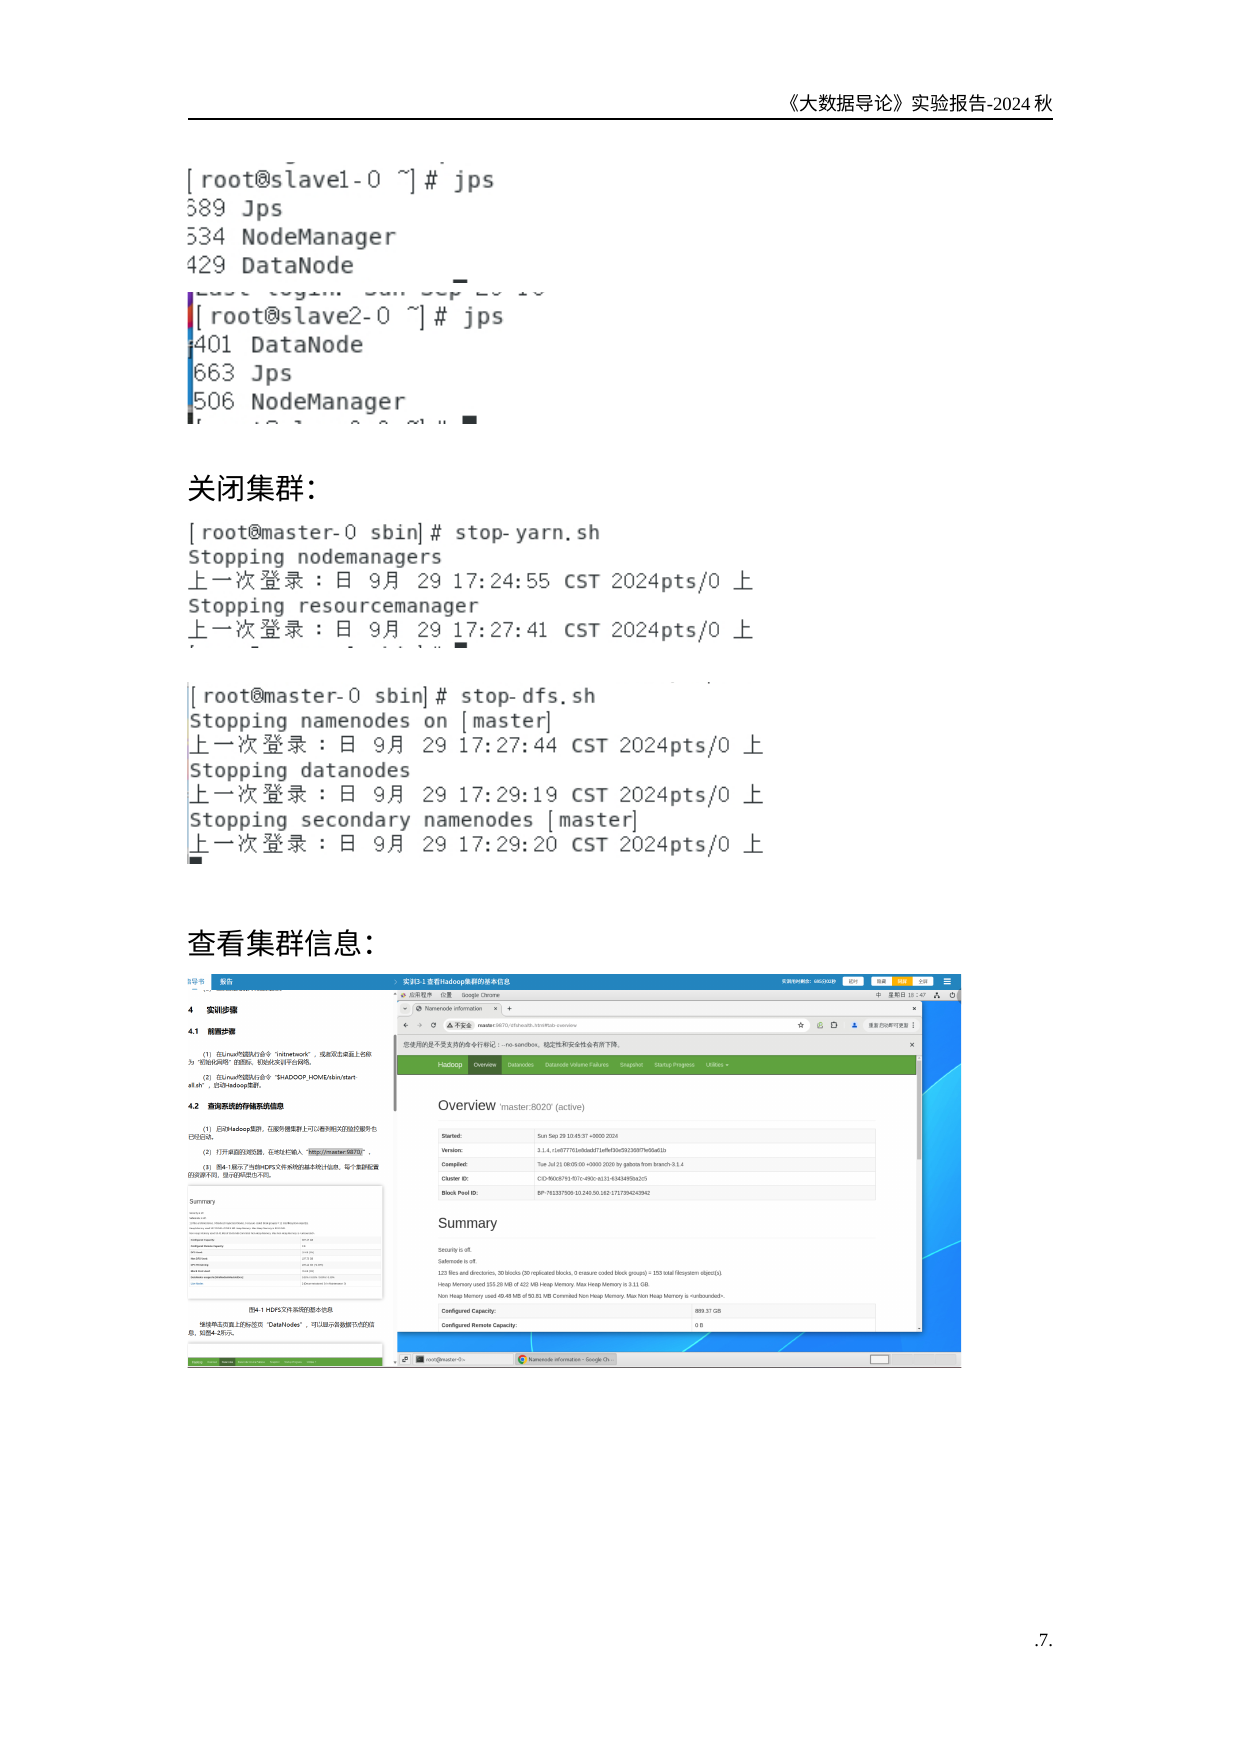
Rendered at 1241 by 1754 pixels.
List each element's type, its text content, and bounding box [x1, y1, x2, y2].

picture [187, 292, 549, 424]
text 查看集群信息： [187, 909, 1053, 974]
picture [187, 519, 789, 648]
picture [187, 682, 841, 864]
picture [187, 162, 538, 283]
text 关闭集群： [187, 454, 1053, 519]
picture [187, 974, 962, 1368]
